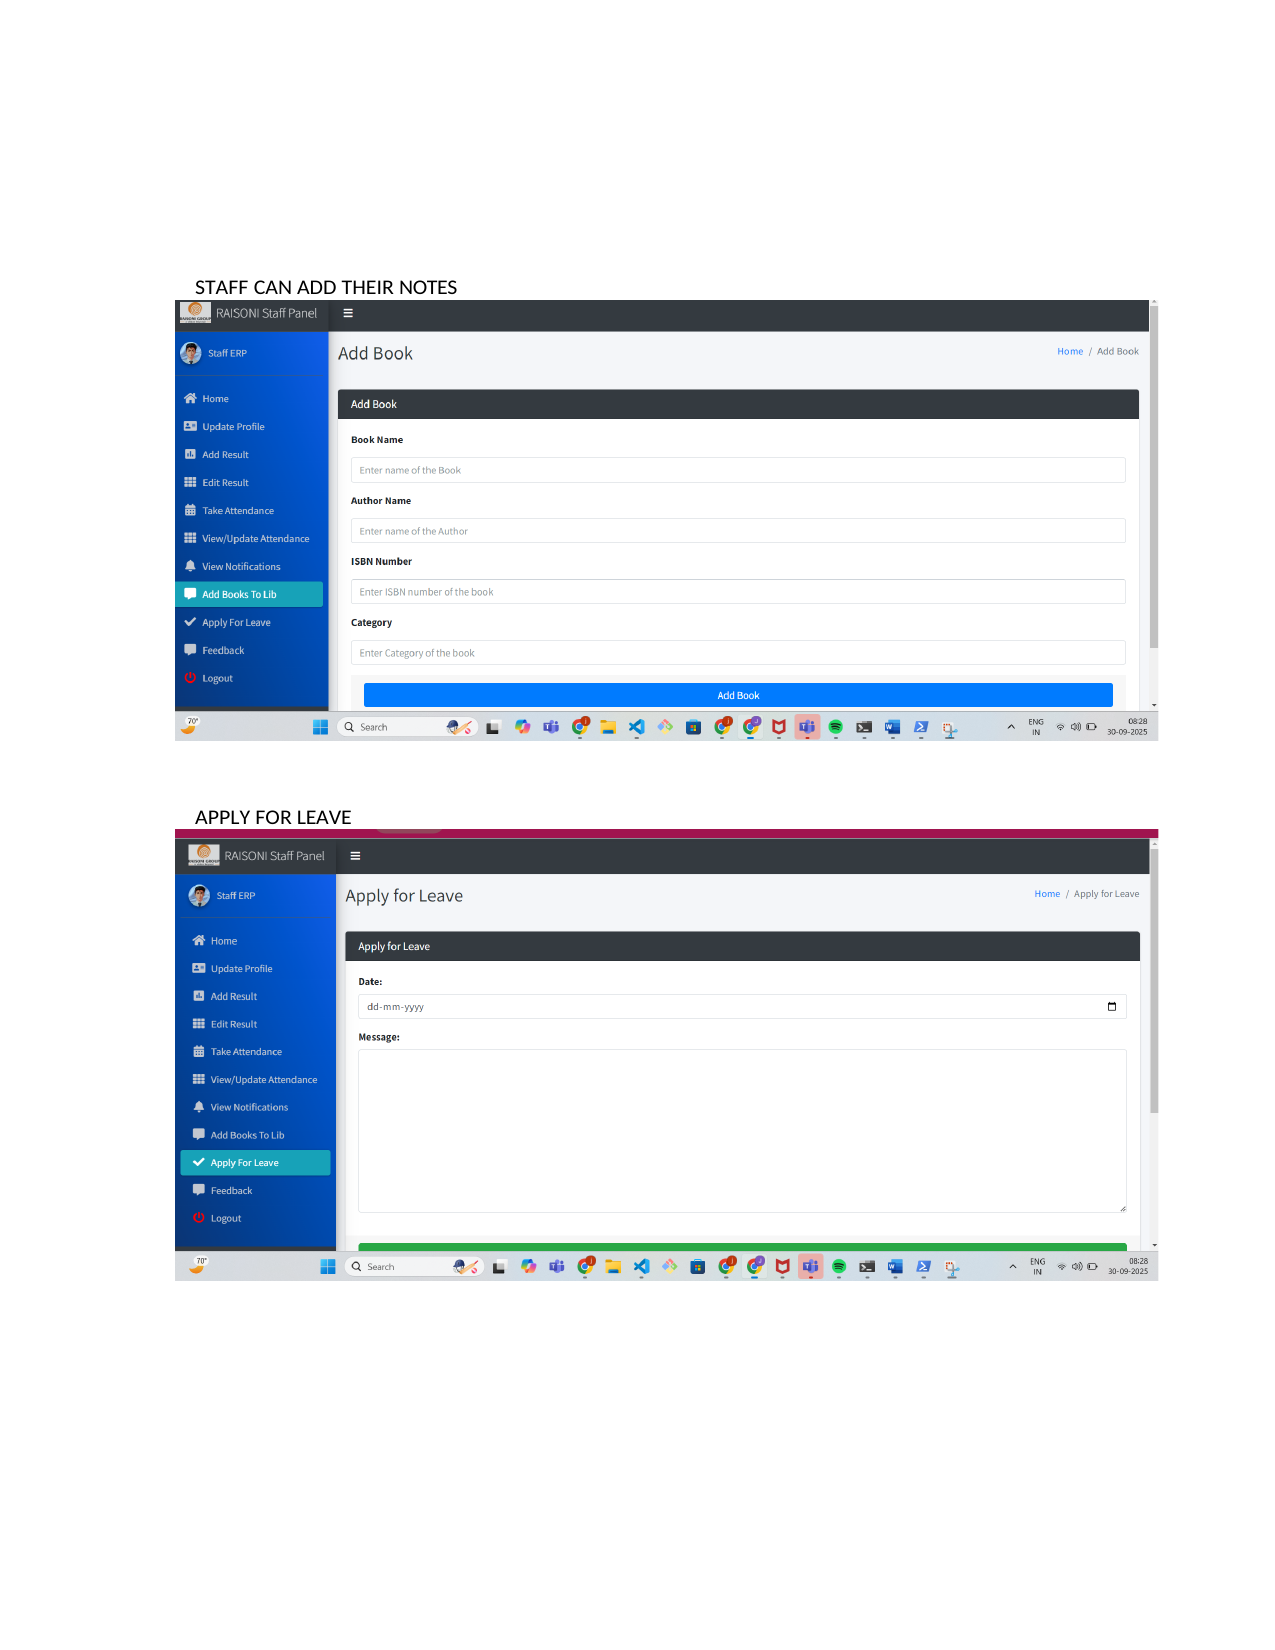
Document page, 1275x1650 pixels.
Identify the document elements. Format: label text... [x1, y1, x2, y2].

text APPLY FOR LEAVE [195, 804, 1158, 829]
text STAFF CAN ADD THEIR NOTES [195, 274, 1158, 299]
picture [175, 300, 1159, 741]
picture [175, 829, 1159, 1281]
